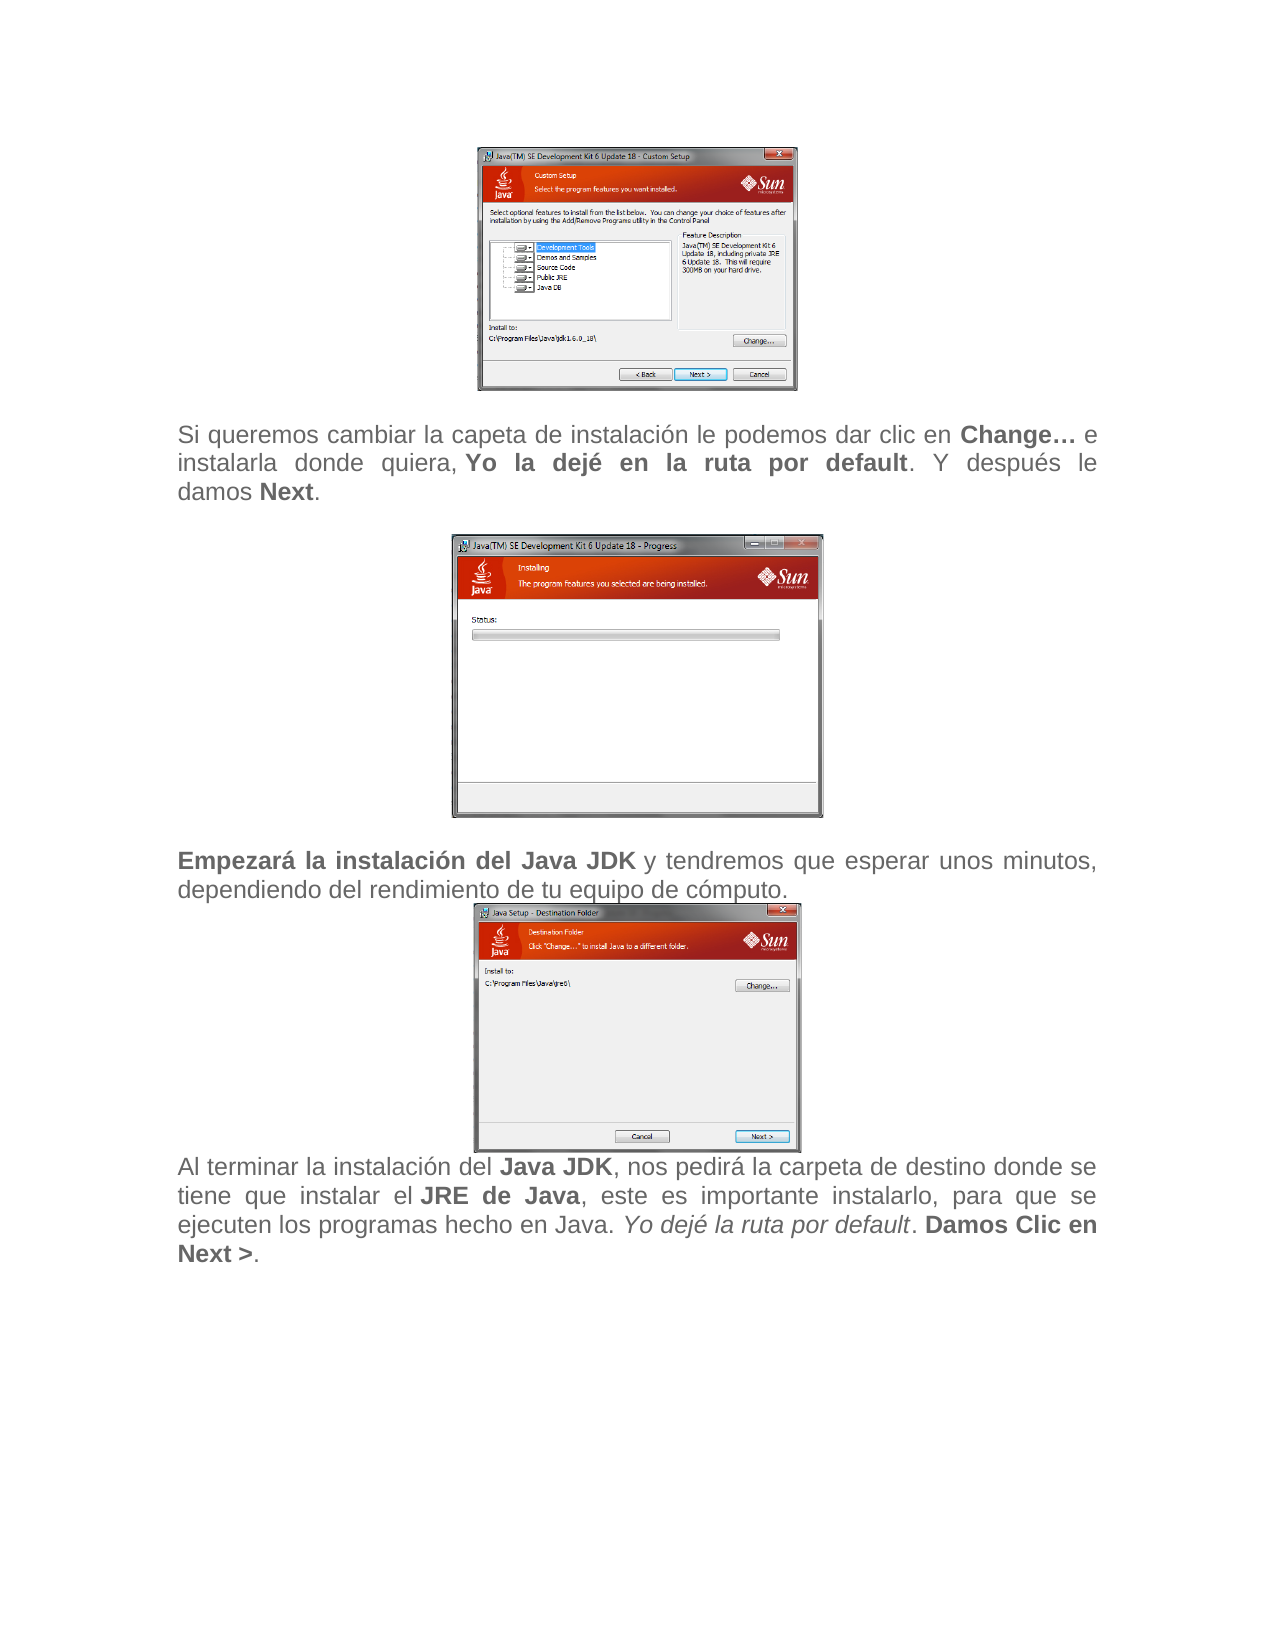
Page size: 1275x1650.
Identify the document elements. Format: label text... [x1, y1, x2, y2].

text Empezará la instalación del Java JDK y tendremos que esperar unos minutos, dependiendo del rendimiento de tu equipo de cómputo. [177, 846, 1098, 904]
text Al terminar la instalación del Java JDK, nos pedirá la carpeta de destino donde se tiene que instalar el JRE de Java, este es importante instalarlo, para que se ejecuten los programas hecho en Java. Yo dejé la ruta por default. Damos Clic en Next >. [177, 1152, 1098, 1267]
picture [477, 147, 798, 391]
text Si queremos cambiar la capeta de instalación le podemos dar clic en Change… e instalarla donde quiera, Yo la dejé en la ruta por default. Y después le damos Next. [177, 420, 1098, 506]
picture [473, 903, 802, 1153]
picture [451, 534, 824, 818]
